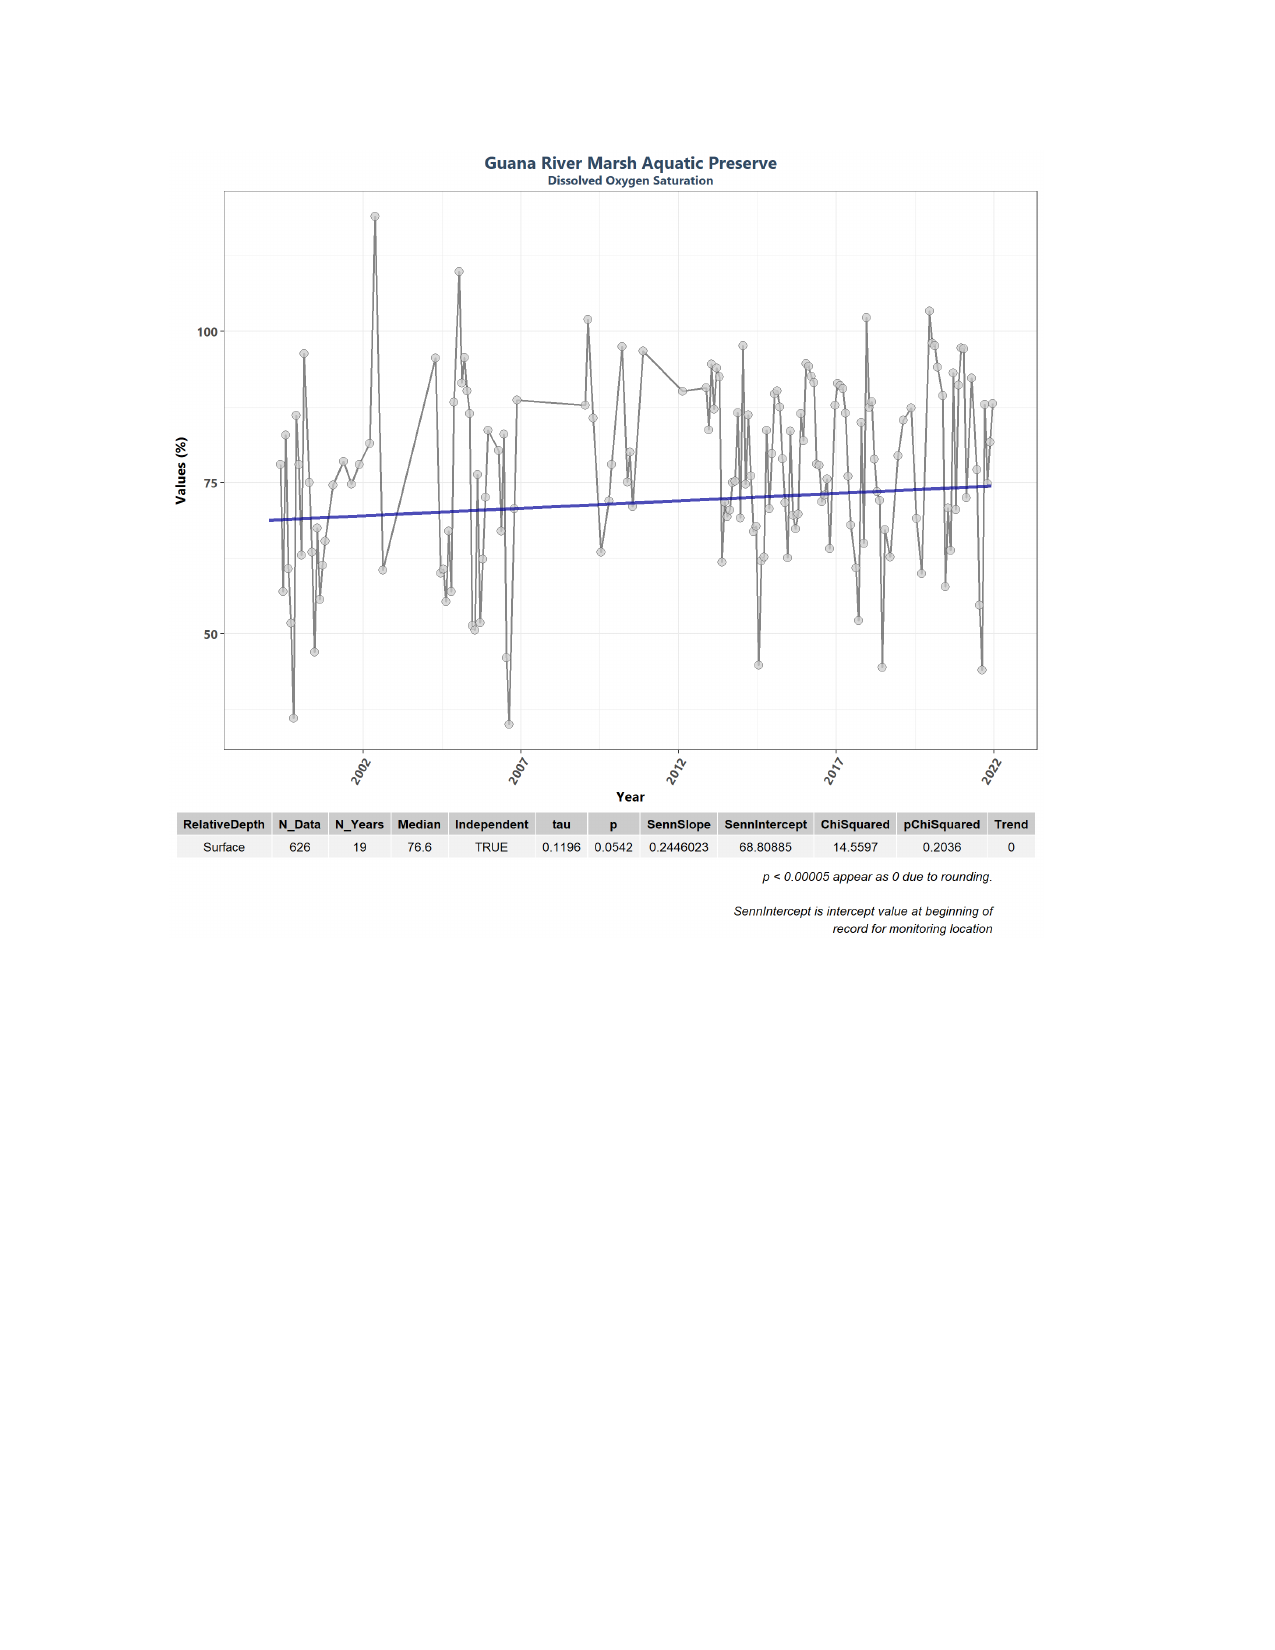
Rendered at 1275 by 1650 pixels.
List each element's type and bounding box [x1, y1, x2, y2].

picture [168, 150, 1044, 938]
